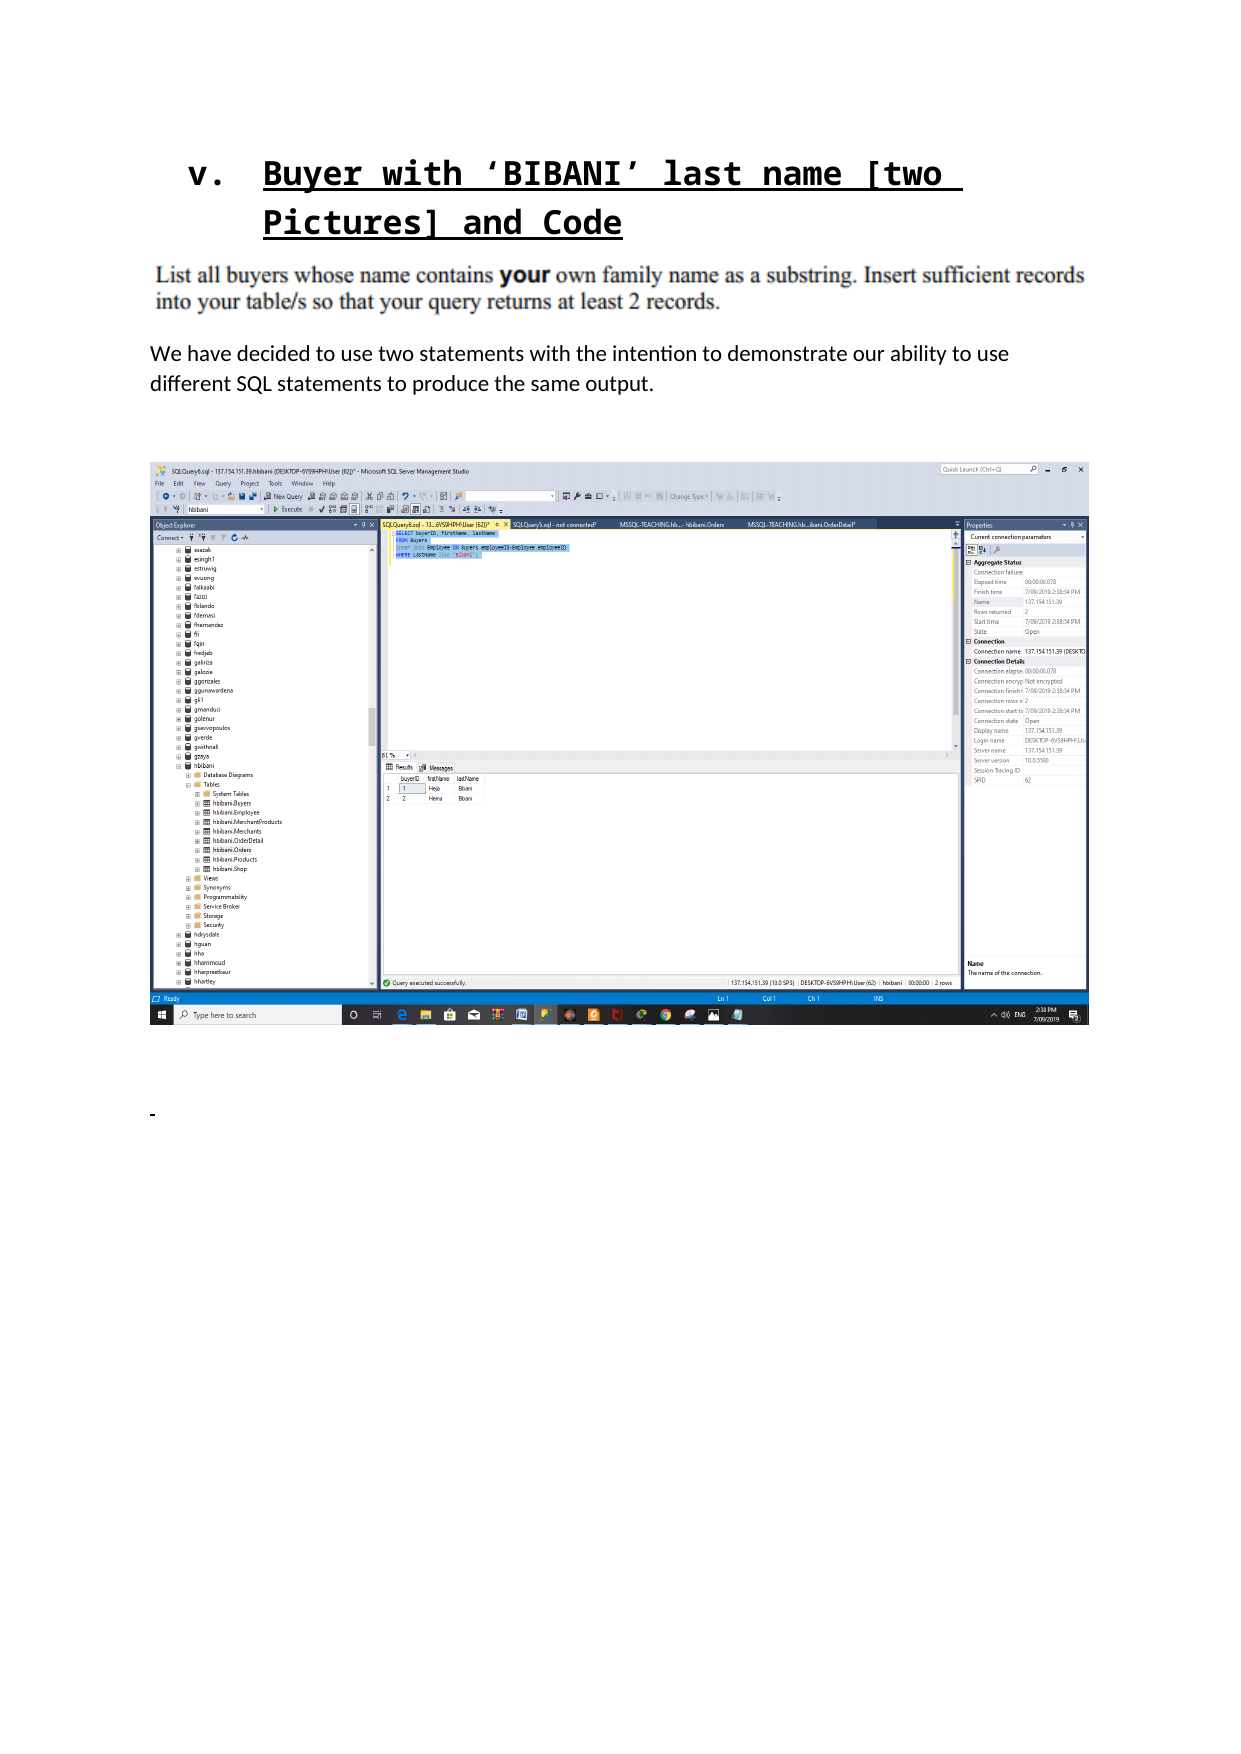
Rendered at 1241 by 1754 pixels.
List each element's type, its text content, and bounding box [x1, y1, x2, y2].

list Buyer with ‘BIBANI’ last name [two Pictures] and Code [187, 150, 1090, 244]
picture [150, 462, 1089, 1025]
text We have decided to use two statements with the intention to demonstrate our ability to use different SQL statements to produce the same output. [150, 339, 1090, 397]
picture [150, 264, 1090, 320]
